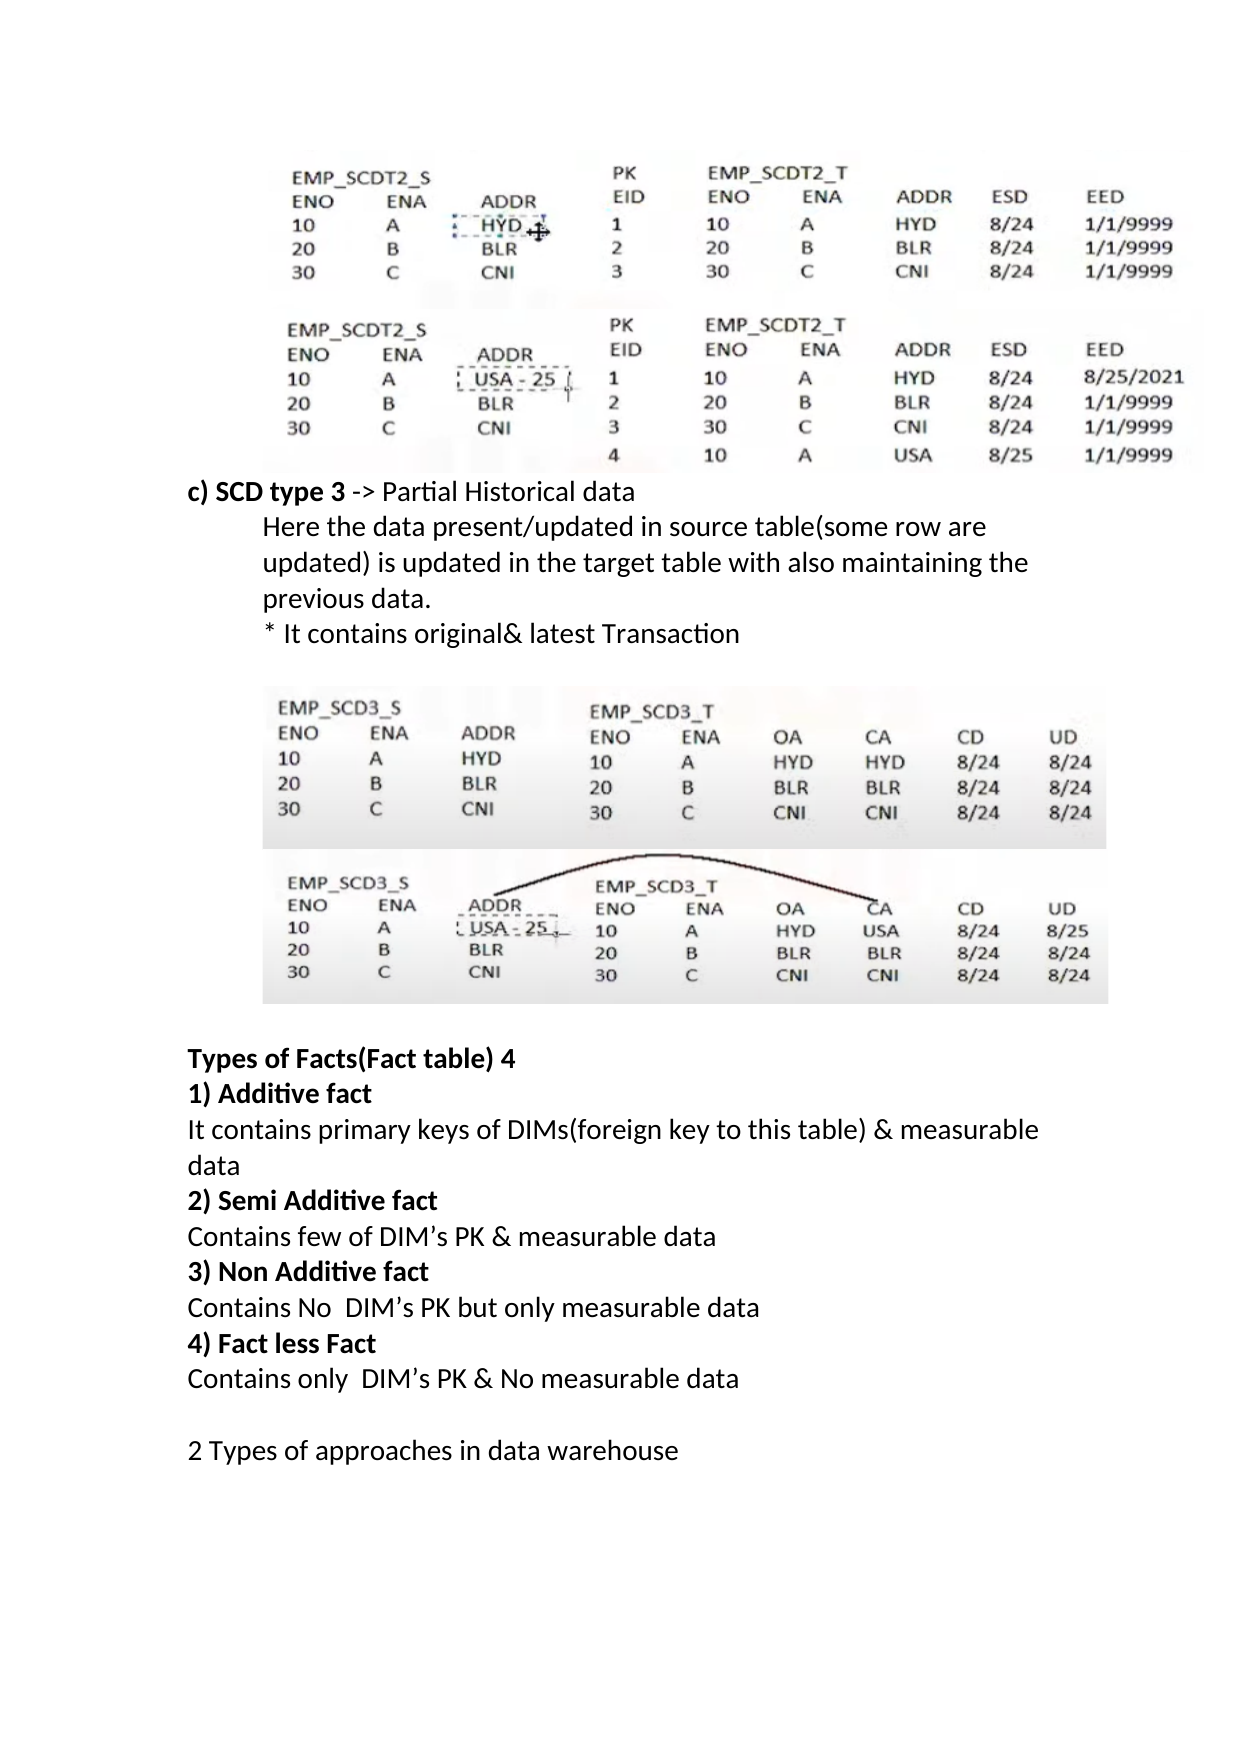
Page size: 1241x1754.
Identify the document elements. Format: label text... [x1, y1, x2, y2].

list It contains primary keys of DIMs(foreign key to this table) & measurable data [187, 1111, 1053, 1182]
list Types of Facts(Fact table) 4 [187, 1040, 1053, 1075]
list Non Additive fact [187, 1253, 1053, 1289]
list Contains No DIM’s PK but only measurable data [187, 1289, 1053, 1325]
list Fact less Fact [187, 1325, 1053, 1360]
list Contains only DIM’s PK & No measurable data [187, 1360, 1053, 1396]
list Additive fact [187, 1075, 1053, 1111]
list Here the data present/updated in source table(some row are updated) is updated in the target table with also maintaining the previous data. [262, 508, 1053, 615]
picture [262, 150, 1239, 473]
picture [262, 686, 1109, 1004]
list SCD type 3 -> Partial Historical data [187, 473, 1053, 508]
list * It contains original& latest Transaction [262, 615, 1053, 651]
list 2 Types of approaches in data warehouse [187, 1432, 1053, 1467]
list Semi Additive fact [187, 1182, 1053, 1218]
list Contains few of DIM’s PK & measurable data [187, 1218, 1053, 1253]
